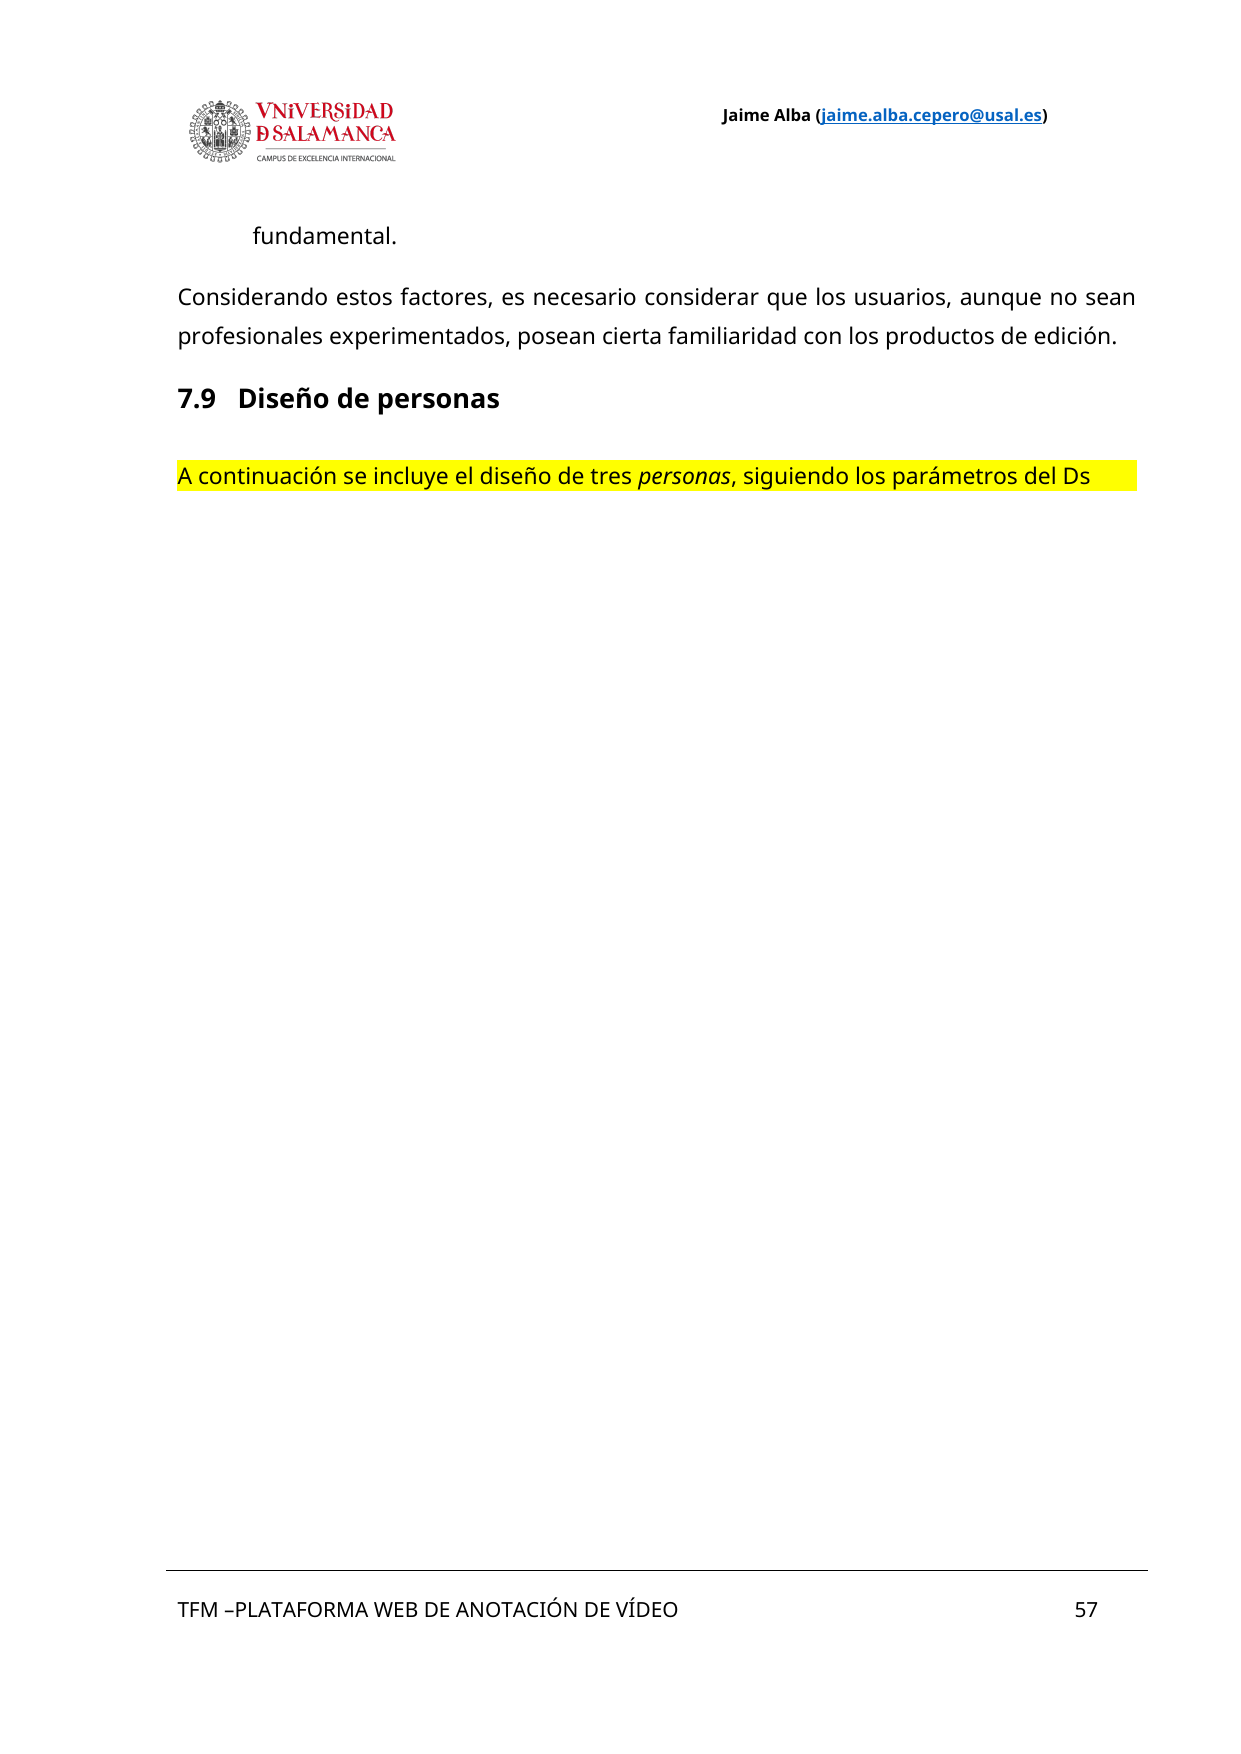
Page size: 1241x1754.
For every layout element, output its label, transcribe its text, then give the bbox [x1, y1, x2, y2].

subtitle Diseño de personas [177, 379, 1137, 416]
text Considerando estos factores, es necesario considerar que los usuarios, aunque no sean profesionales experimentados, posean cierta familiaridad con los productos de edición. [177, 281, 1137, 351]
text A continuación se incluye el diseño de tres personas, siguiendo los parámetros del Ds [177, 460, 1137, 491]
list Popularización de redes sociales en las que el vídeo es el componente fundamental. [215, 219, 1137, 251]
picture [188, 99, 397, 163]
